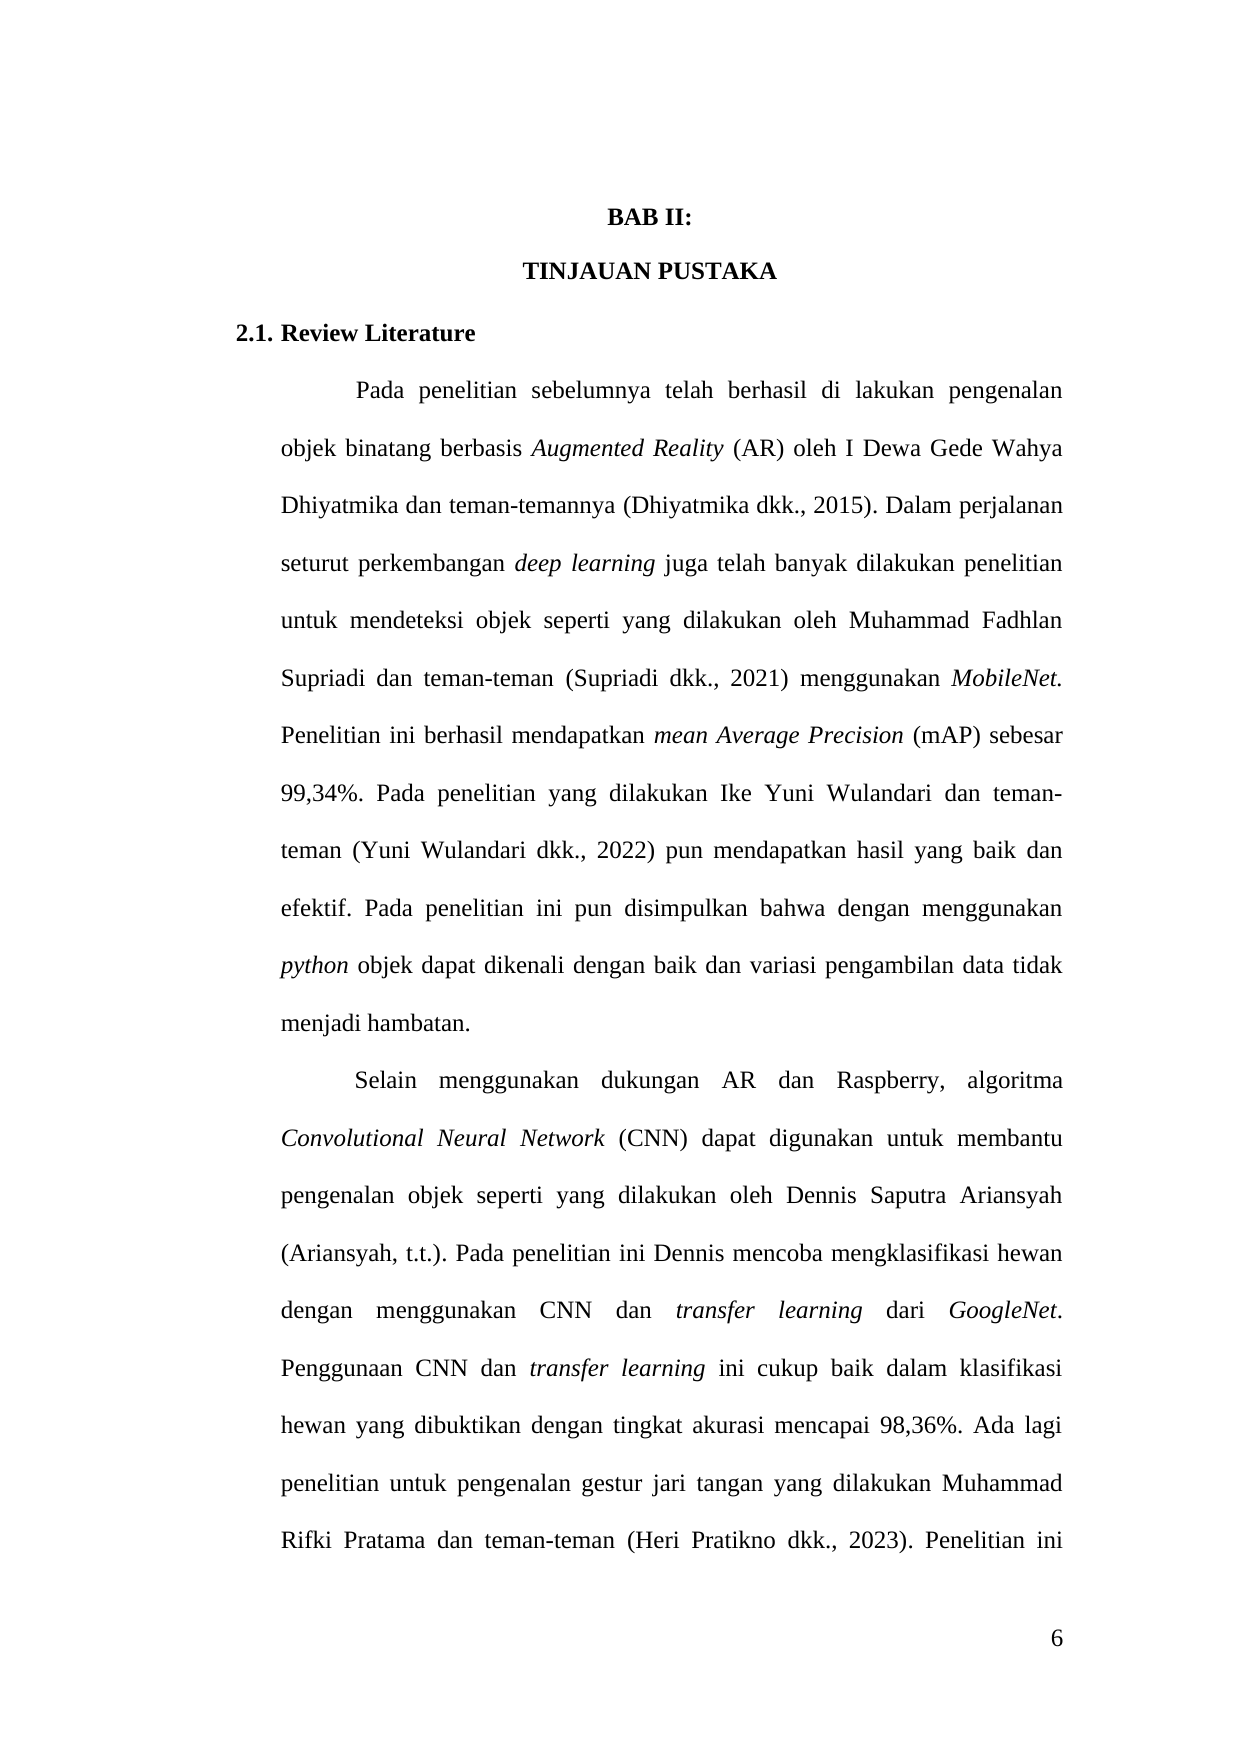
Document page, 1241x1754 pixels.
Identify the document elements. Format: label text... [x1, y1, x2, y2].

subtitle BAB II: [236, 202, 1063, 231]
subtitle TINJAUAN PUSTAKA [236, 256, 1063, 285]
text Pada penelitian sebelumnya telah berhasil di lakukan pengenalan objek binatang berbasis Augmented Reality (AR) oleh I Dewa Gede Wahya Dhiyatmika dan teman-temannya . Dalam perjalanan seturut perkembangan deep learning juga telah banyak dilakukan penelitian untuk mendeteksi objek seperti yang dilakukan oleh Muhammad Fadhlan Supriadi dan teman-teman menggunakan MobileNet. Penelitian ini berhasil mendapatkan mean Average Precision (mAP) sebesar 99,34%. Pada penelitian yang dilakukan Ike Yuni Wulandari dan teman-teman pun mendapatkan hasil yang baik dan efektif. Pada penelitian ini pun disimpulkan bahwa dengan menggunakan python objek dapat dikenali dengan baik dan variasi pengambilan data tidak menjadi hambatan. [281, 375, 1063, 1036]
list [281, 1065, 1063, 1554]
subtitle Review Literature [236, 318, 1063, 346]
